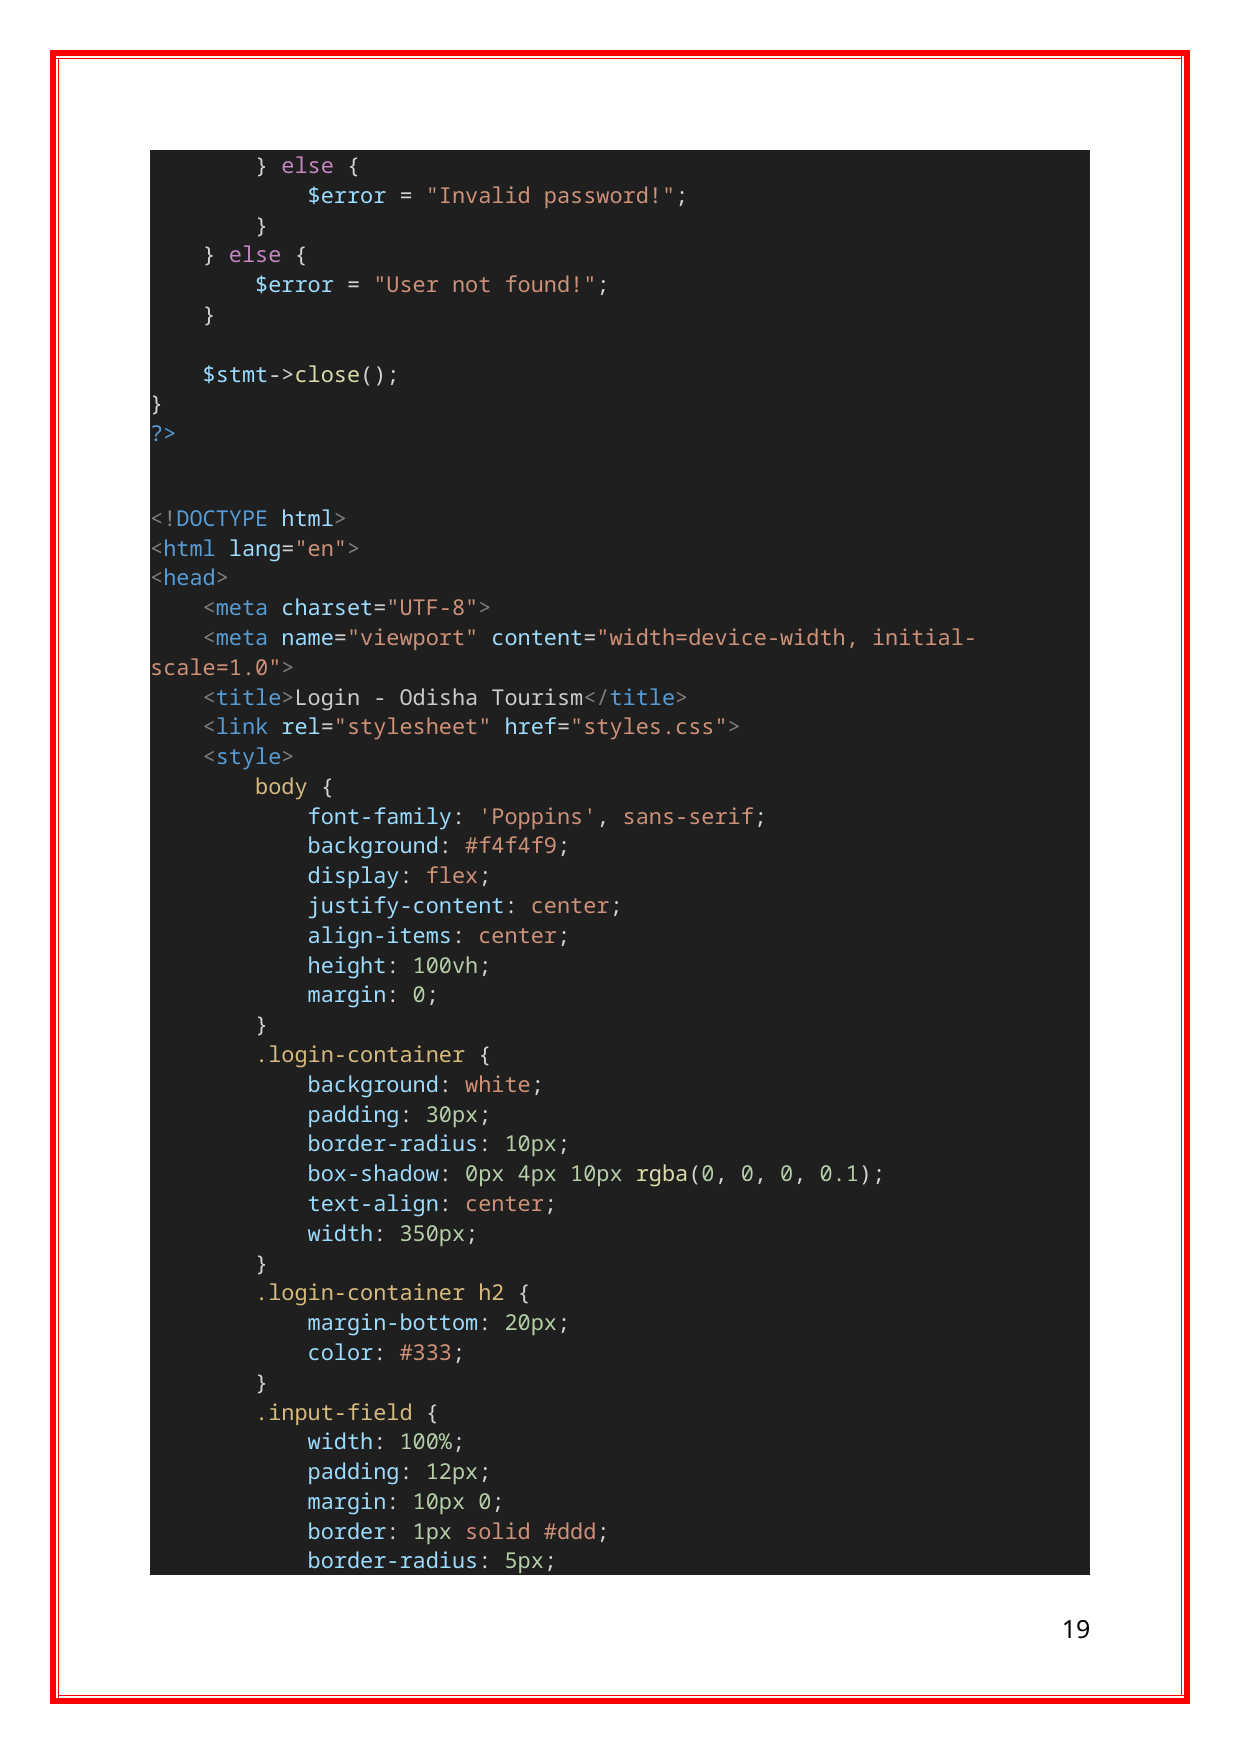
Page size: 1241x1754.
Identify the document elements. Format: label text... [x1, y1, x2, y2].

text .input-field { [150, 1396, 1090, 1426]
text body { [150, 771, 1090, 801]
text border-radius: 10px; [150, 1128, 1090, 1158]
text <link rel="stylesheet" href="styles.css"> [150, 711, 1090, 741]
text display: flex; [150, 860, 1090, 890]
text <meta name="viewport" content="width=device-width, initial-scale=1.0"> [150, 622, 1090, 681]
text border-radius: 5px; [150, 1545, 1090, 1575]
text $error = "User not found!"; [150, 269, 1090, 299]
text align-items: center; [150, 920, 1090, 949]
text font-family: 'Poppins', sans-serif; [150, 801, 1090, 830]
text justify-content: center; [150, 890, 1090, 920]
text <head> [150, 562, 1090, 592]
text <meta charset="UTF-8"> [150, 592, 1090, 622]
text <html lang="en"> [150, 532, 1090, 562]
text height: 100vh; [150, 949, 1090, 979]
text background: #f4f4f9; [150, 830, 1090, 860]
text width: 350px; [150, 1218, 1090, 1247]
text } else { [150, 239, 1090, 269]
text } [150, 388, 1090, 418]
text $error = "Invalid password!"; [150, 180, 1090, 209]
text padding: 30px; [150, 1098, 1090, 1128]
text padding: 12px; [150, 1456, 1090, 1486]
text background: white; [150, 1069, 1090, 1098]
text margin: 10px 0; [150, 1486, 1090, 1516]
text $stmt->close(); [150, 358, 1090, 388]
text } [150, 299, 1090, 329]
text ?> [150, 418, 1090, 448]
text } [150, 1367, 1090, 1396]
text } [150, 1009, 1090, 1039]
text <style> [150, 741, 1090, 771]
text color: #333; [150, 1337, 1090, 1367]
text margin-bottom: 20px; [150, 1307, 1090, 1337]
text margin: 0; [150, 979, 1090, 1009]
text box-shadow: 0px 4px 10px rgba(0, 0, 0, 0.1); [150, 1158, 1090, 1188]
text .login-container h2 { [150, 1277, 1090, 1307]
text text-align: center; [150, 1188, 1090, 1218]
text width: 100%; [150, 1426, 1090, 1456]
text <title>Login - Odisha Tourism</title> [150, 681, 1090, 711]
text border: 1px solid #ddd; [150, 1516, 1090, 1545]
text } [150, 209, 1090, 239]
text } else { [150, 150, 1090, 180]
text <!DOCTYPE html> [150, 503, 1090, 532]
text .login-container { [150, 1039, 1090, 1069]
text } [150, 1247, 1090, 1277]
